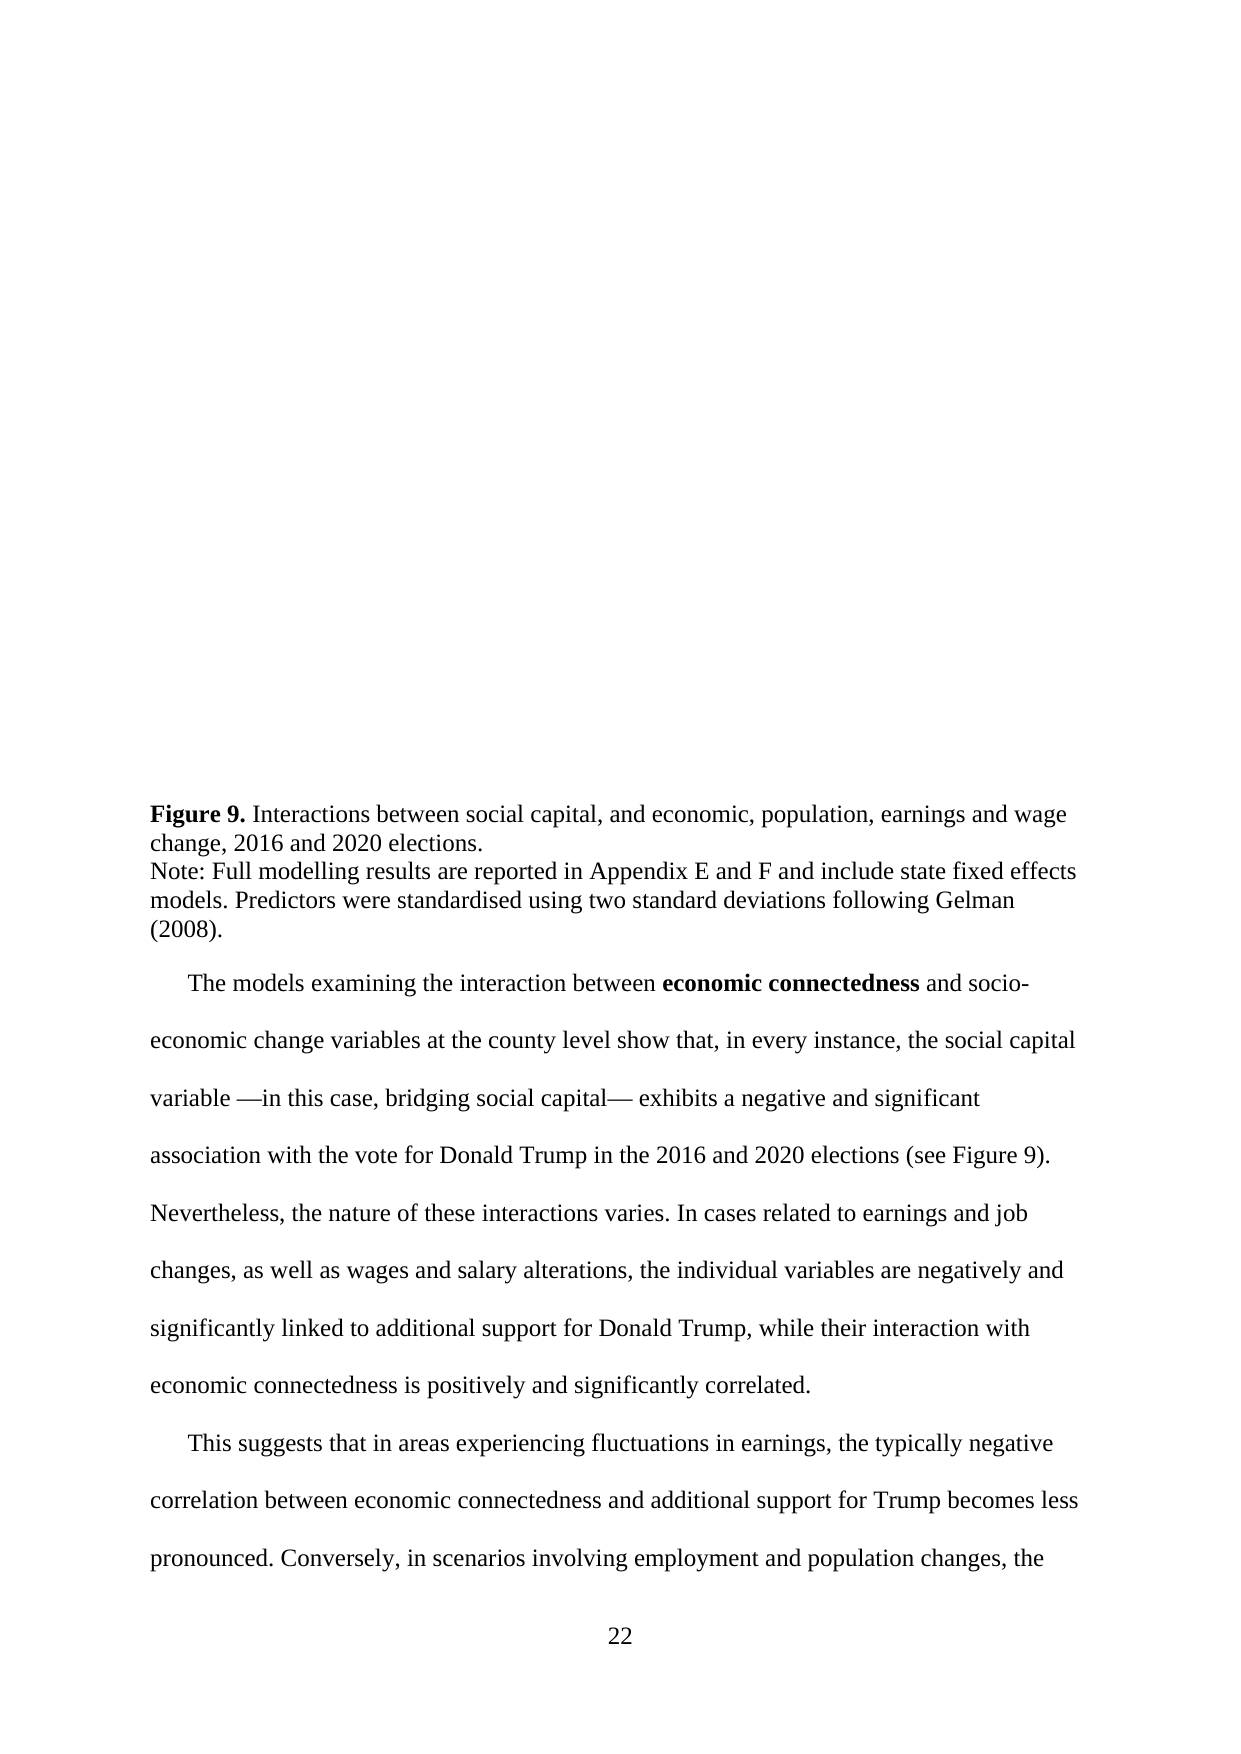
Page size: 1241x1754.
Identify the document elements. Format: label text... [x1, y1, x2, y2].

text The models examining the interaction between economic connectedness and socio-economic change variables at the county level show that, in every instance, the social capital variable —in this case, bridging social capital— exhibits a negative and significant association with the vote for Donald Trump in the 2016 and 2020 elections (see Figure 9). Nevertheless, the nature of these interactions varies. In cases related to earnings and job changes, as well as wages and salary alterations, the individual variables are negatively and significantly linked to additional support for Donald Trump, while their interaction with economic connectedness is positively and significantly correlated. [150, 968, 1090, 1399]
text Figure 9. Interactions between social capital, and economic, population, earnings and wage change, 2016 and 2020 elections. [150, 799, 1090, 856]
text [150, 1428, 1090, 1571]
text Note: Full modelling results are reported in Appendix E and F and include state fixed effects models. Predictors were standardised using two standard deviations following Gelman (2008). [150, 856, 1090, 943]
